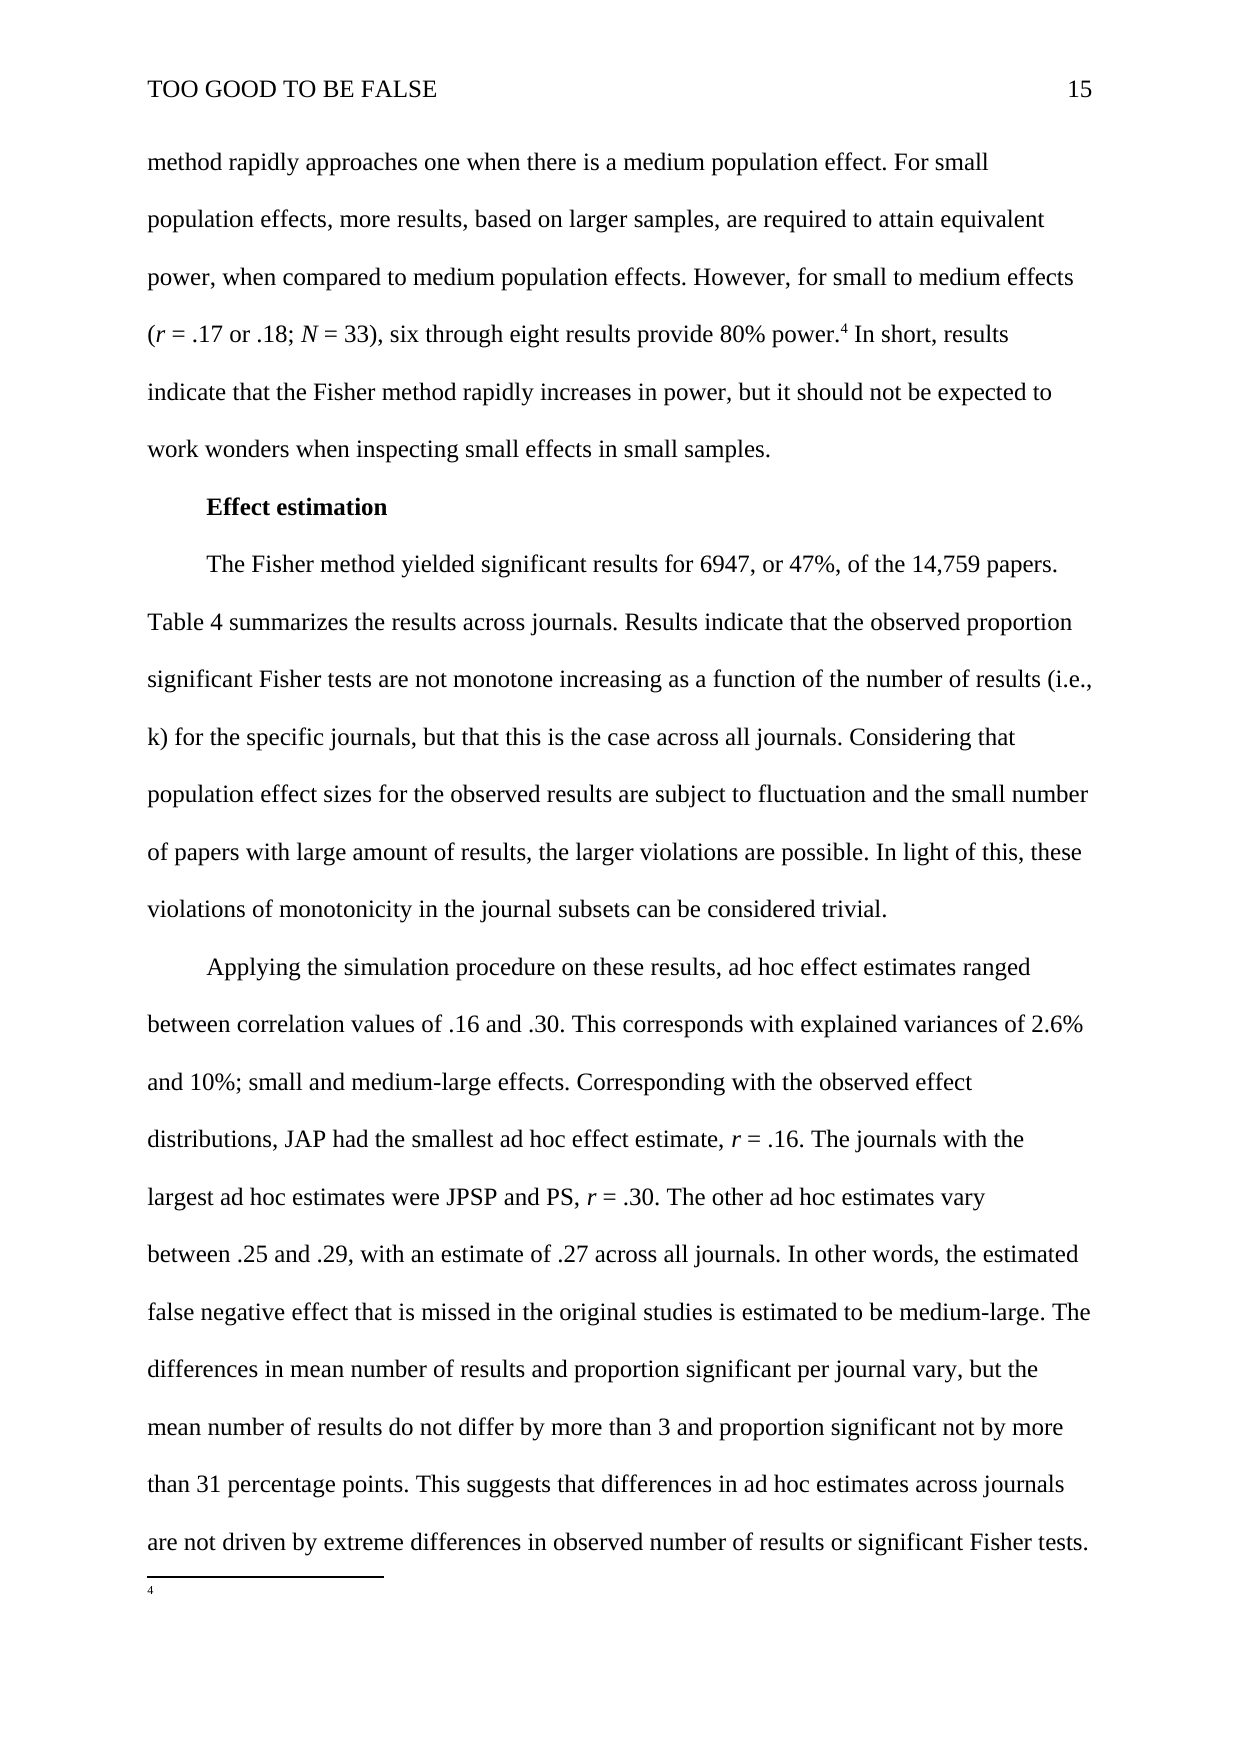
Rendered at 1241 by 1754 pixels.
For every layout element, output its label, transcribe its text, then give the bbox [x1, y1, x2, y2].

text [147, 147, 1093, 463]
text Effect estimation [147, 492, 1093, 521]
text Applying the simulation procedure on these results, ad hoc effect estimates ranged between correlation values of .16 and .30. This corresponds with explained variances of 2.6% and 10%; small and medium-large effects. Corresponding with the observed effect distributions, JAP had the smallest ad hoc effect estimate, r = .16. The journals with the largest ad hoc estimates were JPSP and PS, r = .30. The other ad hoc estimates vary between .25 and .29, with an estimate of .27 across all journals. In other words, the estimated false negative effect that is missed in the original studies is estimated to be medium-large. The differences in mean number of results and proportion significant per journal vary, but the mean number of results do not differ by more than 3 and proportion significant not by more than 31 percentage points. This suggests that differences in ad hoc estimates across journals are not driven by extreme differences in observed number of results or significant Fisher tests. [147, 952, 1093, 1556]
text The Fisher method yielded significant results for 6947, or 47%, of the 14,759 papers. Table 4 summarizes the results across journals. Results indicate that the observed proportion significant Fisher tests are not monotone increasing as a function of the number of results (i.e., k) for the specific journals, but that this is the case across all journals. Considering that population effect sizes for the observed results are subject to fluctuation and the small number of papers with large amount of results, the larger violations are possible. In light of this, these violations of monotonicity in the journal subsets can be considered trivial. [147, 549, 1093, 923]
